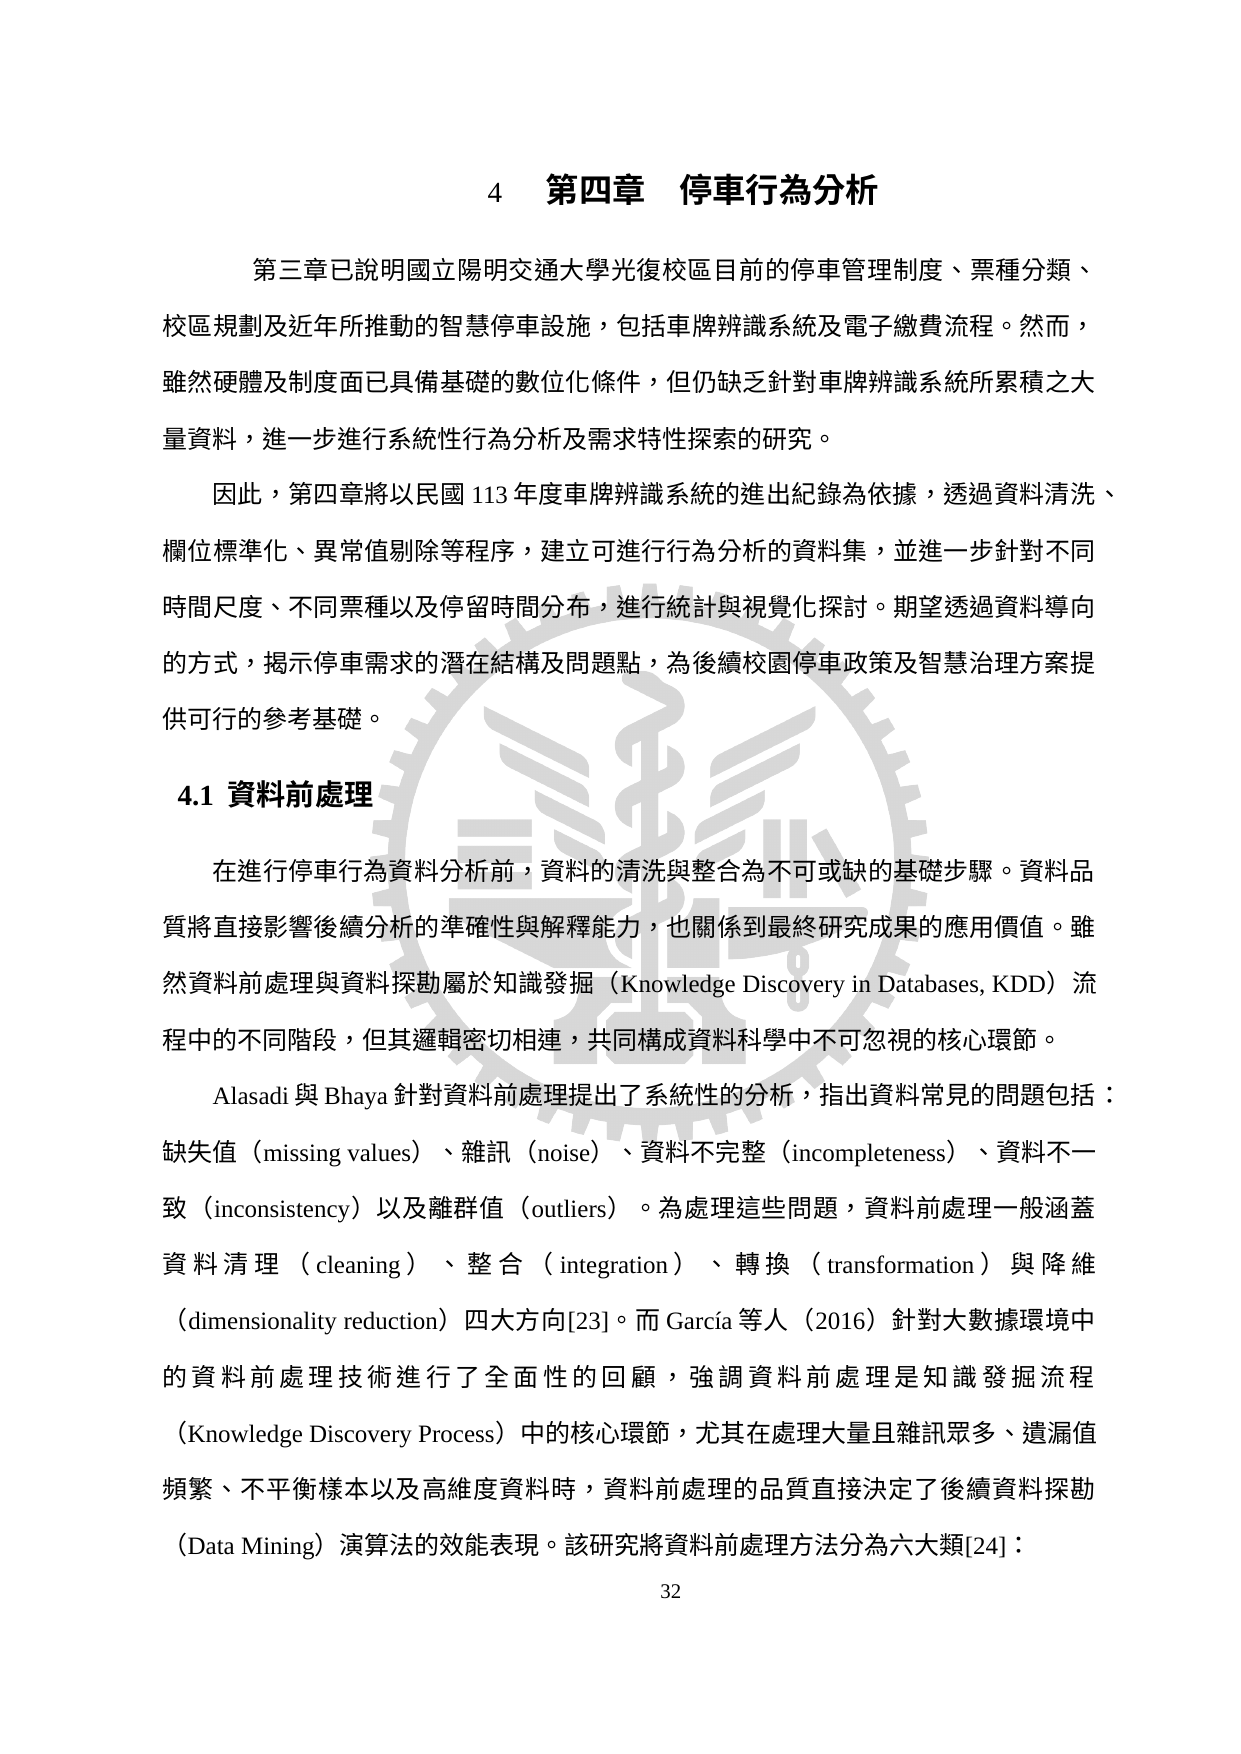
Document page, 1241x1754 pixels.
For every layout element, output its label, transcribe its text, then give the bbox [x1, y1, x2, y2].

subtitle 資料前處理 [177, 755, 1097, 830]
subtitle 第四章 停車行為分析 [202, 151, 1097, 226]
text 第三章已說明國立陽明交通大學光復校區目前的停車管理制度、票種分類、校區規劃及近年所推動的智慧停車設施，包括車牌辨識系統及電子繳費流程。然而，雖然硬體及制度面已具備基礎的數位化條件，但仍缺乏針對車牌辨識系統所累積之大量資料，進一步進行系統性行為分析及需求特性探索的研究。 [162, 250, 1097, 456]
text 因此，第四章將以民國113年度車牌辨識系統的進出紀錄為依據，透過資料清洗、欄位標準化、異常值剔除等程序，建立可進行行為分析的資料集，並進一步針對不同時間尺度、不同票種以及停留時間分布，進行統計與視覺化探討。期望透過資料導向的方式，揭示停車需求的潛在結構及問題點，為後續校園停車政策及智慧治理方案提供可行的參考基礎。 [162, 474, 1097, 737]
text Alasadi與Bhaya針對資料前處理提出了系統性的分析，指出資料常見的問題包括：缺失值（missing values）、雜訊（noise）、資料不完整（incompleteness）、資料不一致（inconsistency）以及離群值（outliers）。為處理這些問題，資料前處理一般涵蓋資料清理（cleaning）、整合（integration）、轉換（transformation）與降維（dimensionality reduction）四大方向[23]。而García等人（2016）針對大數據環境中的資料前處理技術進行了全面性的回顧，強調資料前處理是知識發掘流程（Knowledge Discovery Process）中的核心環節，尤其在處理大量且雜訊眾多、遺漏值頻繁、不平衡樣本以及高維度資料時，資料前處理的品質直接決定了後續資料探勘（Data Mining）演算法的效能表現。該研究將資料前處理方法分為六大類[24]： [162, 1075, 1097, 1563]
text 在進行停車行為資料分析前，資料的清洗與整合為不可或缺的基礎步驟。資料品質將直接影響後續分析的準確性與解釋能力，也關係到最終研究成果的應用價值。雖然資料前處理與資料探勘屬於知識發掘（Knowledge Discovery in Databases, KDD）流程中的不同階段，但其邏輯密切相連，共同構成資料科學中不可忽視的核心環節。 [162, 851, 1097, 1057]
